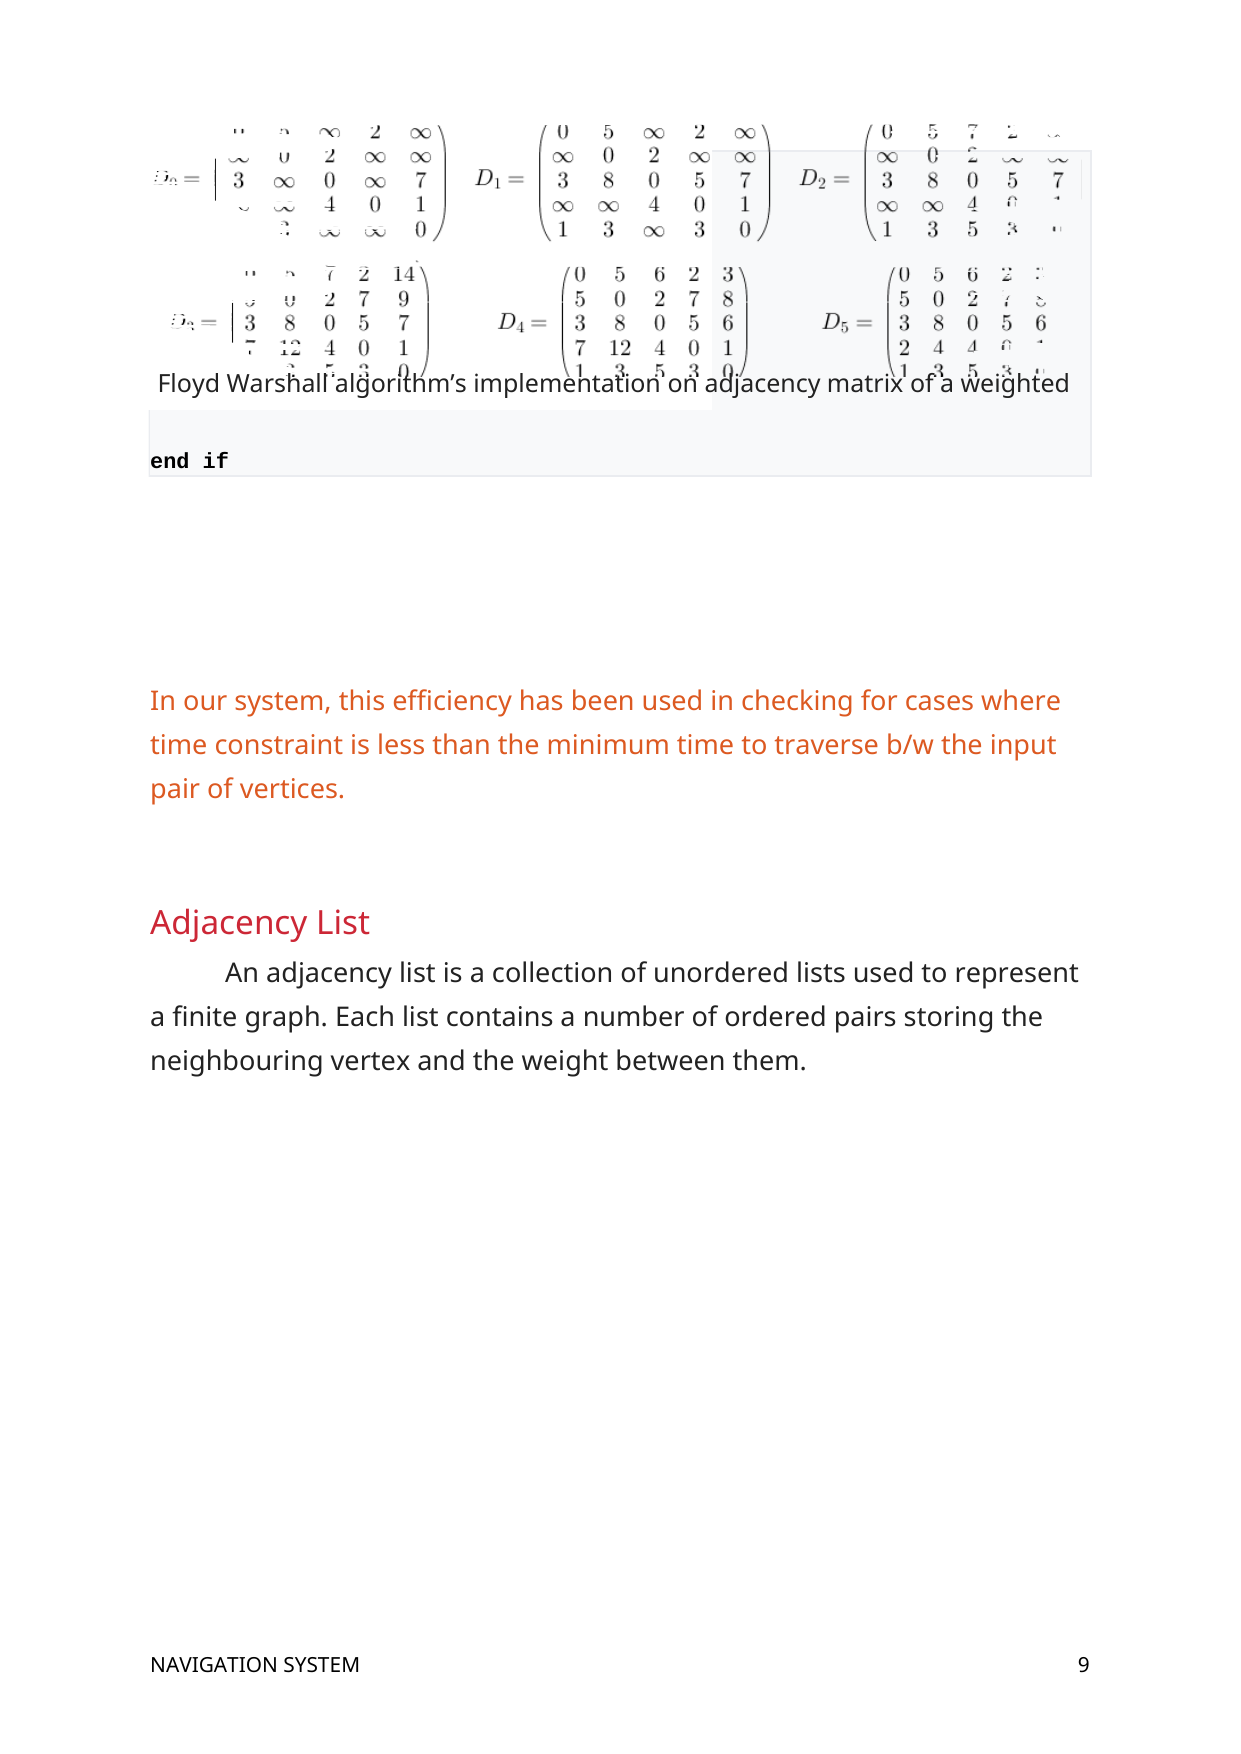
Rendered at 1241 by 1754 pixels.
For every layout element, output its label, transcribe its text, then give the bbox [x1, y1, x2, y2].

picture [1004, 380, 1011, 390]
picture [1058, 380, 1065, 390]
picture [722, 380, 729, 390]
picture [914, 380, 921, 390]
picture [830, 380, 837, 392]
text An adjacency list is a collection of unordered lists used to represent a finite graph. Each list contains a number of ordered pairs storing the neighbouring vertex and the weight between them. [150, 953, 1090, 1078]
picture [839, 380, 845, 392]
picture [784, 380, 791, 392]
picture [967, 382, 973, 392]
text Adjacency List [150, 899, 1090, 944]
picture [116, 112, 1087, 410]
text In our system, this efficiency has been used in checking for cases where time constraint is less than the minimum time to traverse b/w the input pair of vertices. [150, 681, 1090, 806]
picture [1020, 380, 1027, 392]
